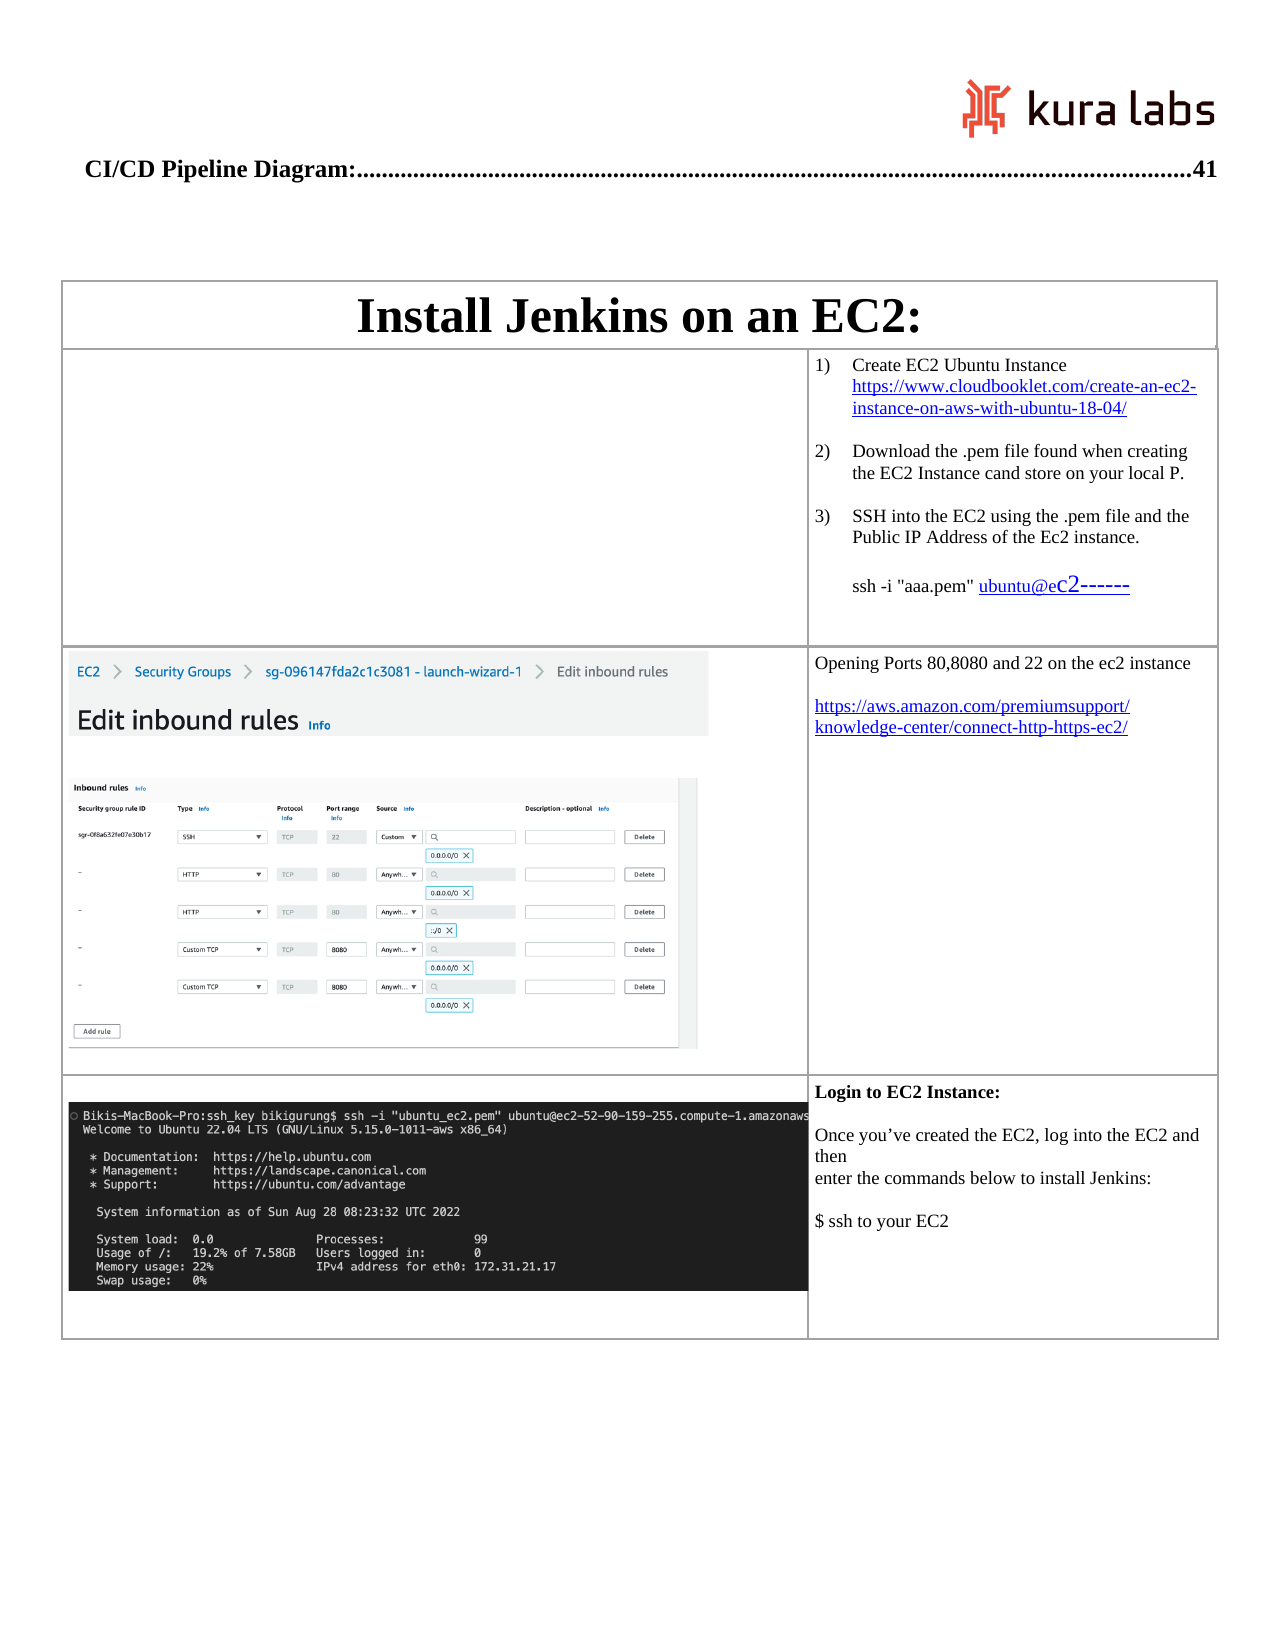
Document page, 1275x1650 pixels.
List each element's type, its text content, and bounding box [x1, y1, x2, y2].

picture [68, 651, 709, 736]
table_cell Opening Ports 80,8080 and 22 on the ec2 instance https://aws.amazon.com/premiumsupport/knowledge-center/connect-http-https-ec2/ [809, 648, 1217, 1074]
table_cell [63, 648, 807, 1074]
picture [68, 778, 701, 1049]
text CI/CD Pipeline Diagram: 41 [84, 154, 1219, 183]
picture [68, 1102, 809, 1291]
table_cell [63, 1076, 807, 1338]
table_header Install Jenkins on an EC2: [63, 282, 1216, 347]
table_cell Login to EC2 Instance: Once you’ve created the EC2, log into the EC2 and then enter the commands below to install Jenkins: $ ssh to your EC2 [809, 1076, 1217, 1338]
picture [962, 75, 1219, 144]
table_cell [63, 350, 807, 645]
table_cell Create EC2 Ubuntu Instance https://www.cloudbooklet.com/create-an-ec2-instance-on-aws-with-ubuntu-18-04/ Download the .pem file found when creating the EC2 Instance cand store on your local P. SSH into the EC2 using the .pem file and the Public IP Address of the Ec2 instance. ssh -i "aaa.pem" ubuntu@ec2------ [809, 350, 1217, 645]
